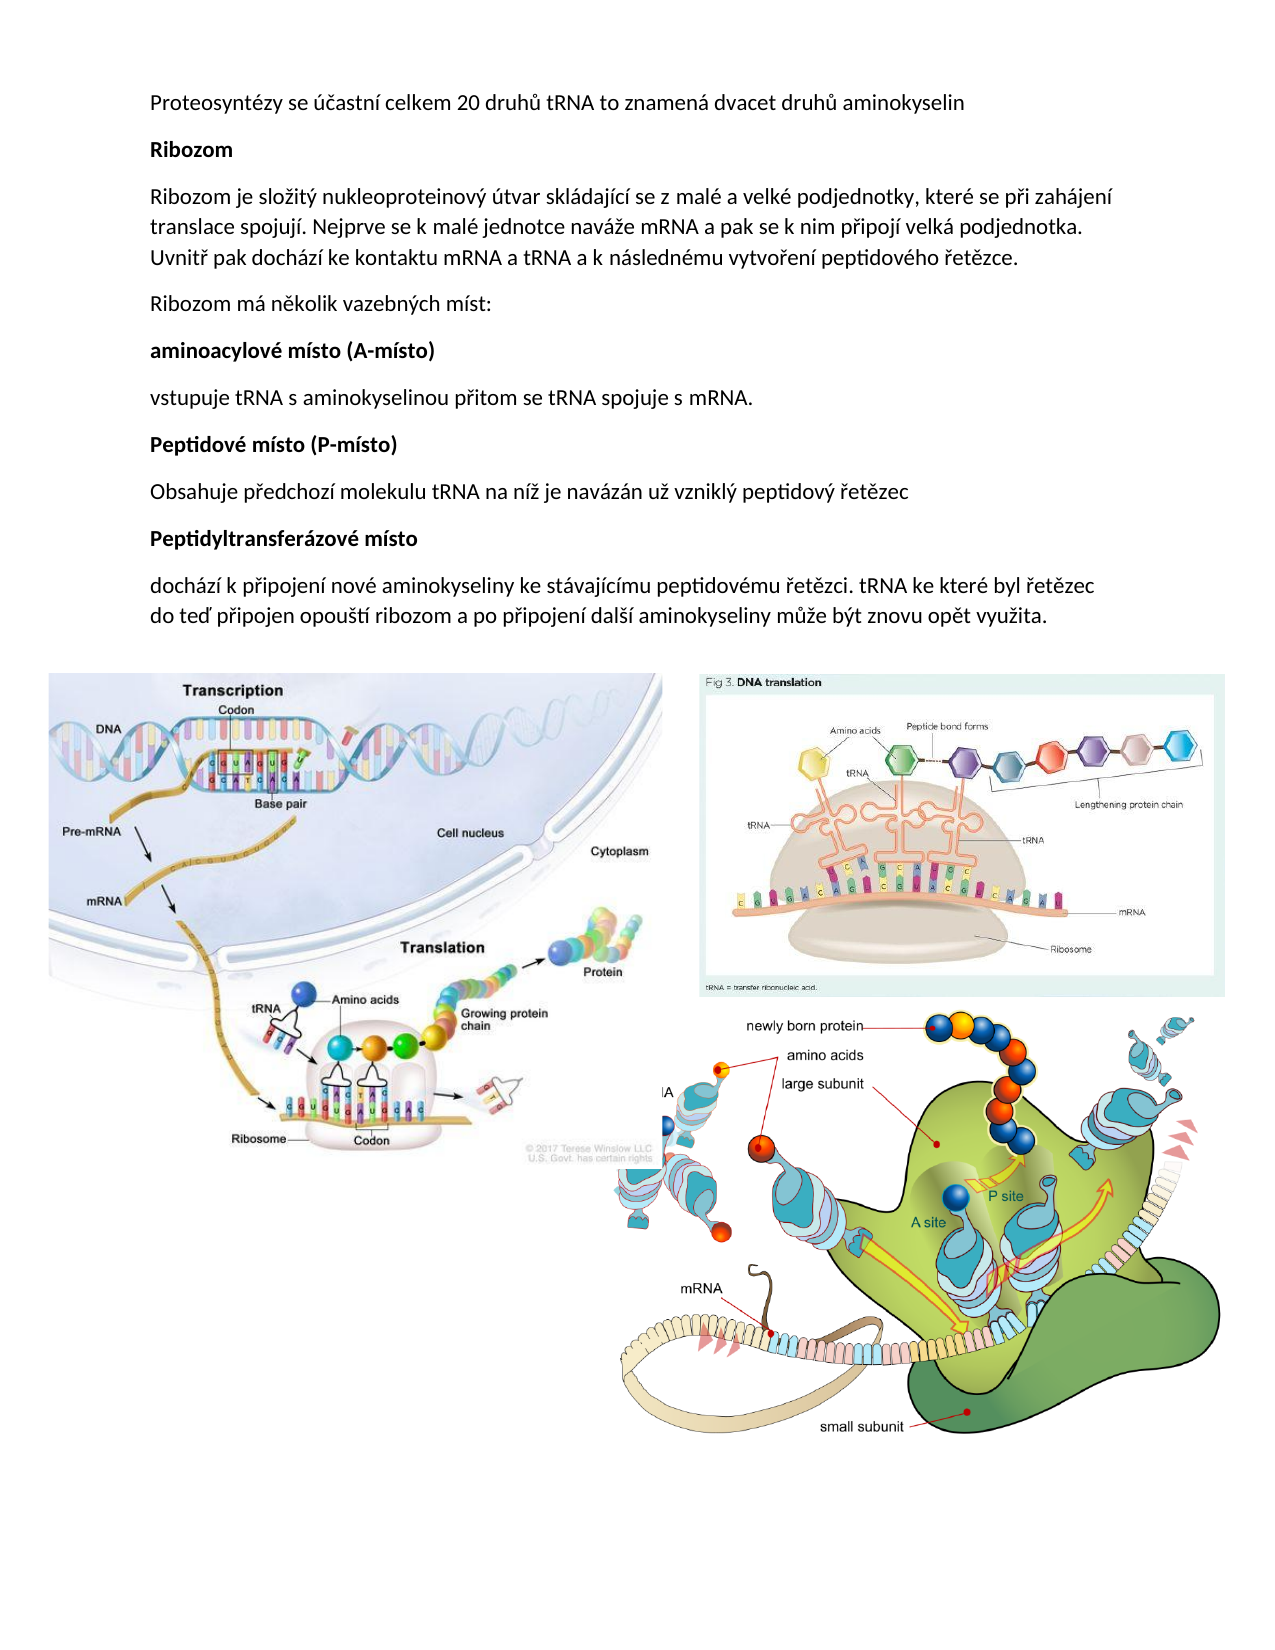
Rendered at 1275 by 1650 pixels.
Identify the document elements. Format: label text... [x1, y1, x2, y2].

text vstupuje tRNA s aminokyselinou přitom se tRNA spojuje s mRNA. [150, 383, 1125, 411]
text aminoacylové místo (A-místo) [150, 336, 1125, 364]
text Ribozom [150, 135, 1125, 163]
text Proteosyntézy se účastní celkem 20 druhů tRNA to znamená dvacet druhů aminokyselin [150, 88, 1125, 117]
text Obsahuje předchozí molekulu tRNA na níž je navázán už vzniklý peptidový řetězec [150, 477, 1125, 505]
text Peptidové místo (P-místo) [150, 430, 1125, 458]
text Ribozom je složitý nukleoproteinový útvar skládající se z malé a velké podjednotky, které se při zahájení translace spojují. Nejprve se k malé jednotce naváže mRNA a pak se k nim připojí velká podjednotka. Uvnitř pak dochází ke kontaktu mRNA a tRNA a k následnému vytvoření peptidového řetězce. [150, 182, 1125, 271]
text Peptidyltransferázové místo [150, 524, 1125, 552]
picture [699, 674, 1225, 997]
text dochází k připojení nové aminokyseliny ke stávajícímu peptidovému řetězci. tRNA ke které byl řetězec do teď připojen opouští ribozom a po připojení další aminokyseliny může být znovu opět využita. [150, 571, 1125, 629]
text Ribozom má několik vazebných míst: [150, 289, 1125, 318]
picture [48, 673, 1223, 1444]
